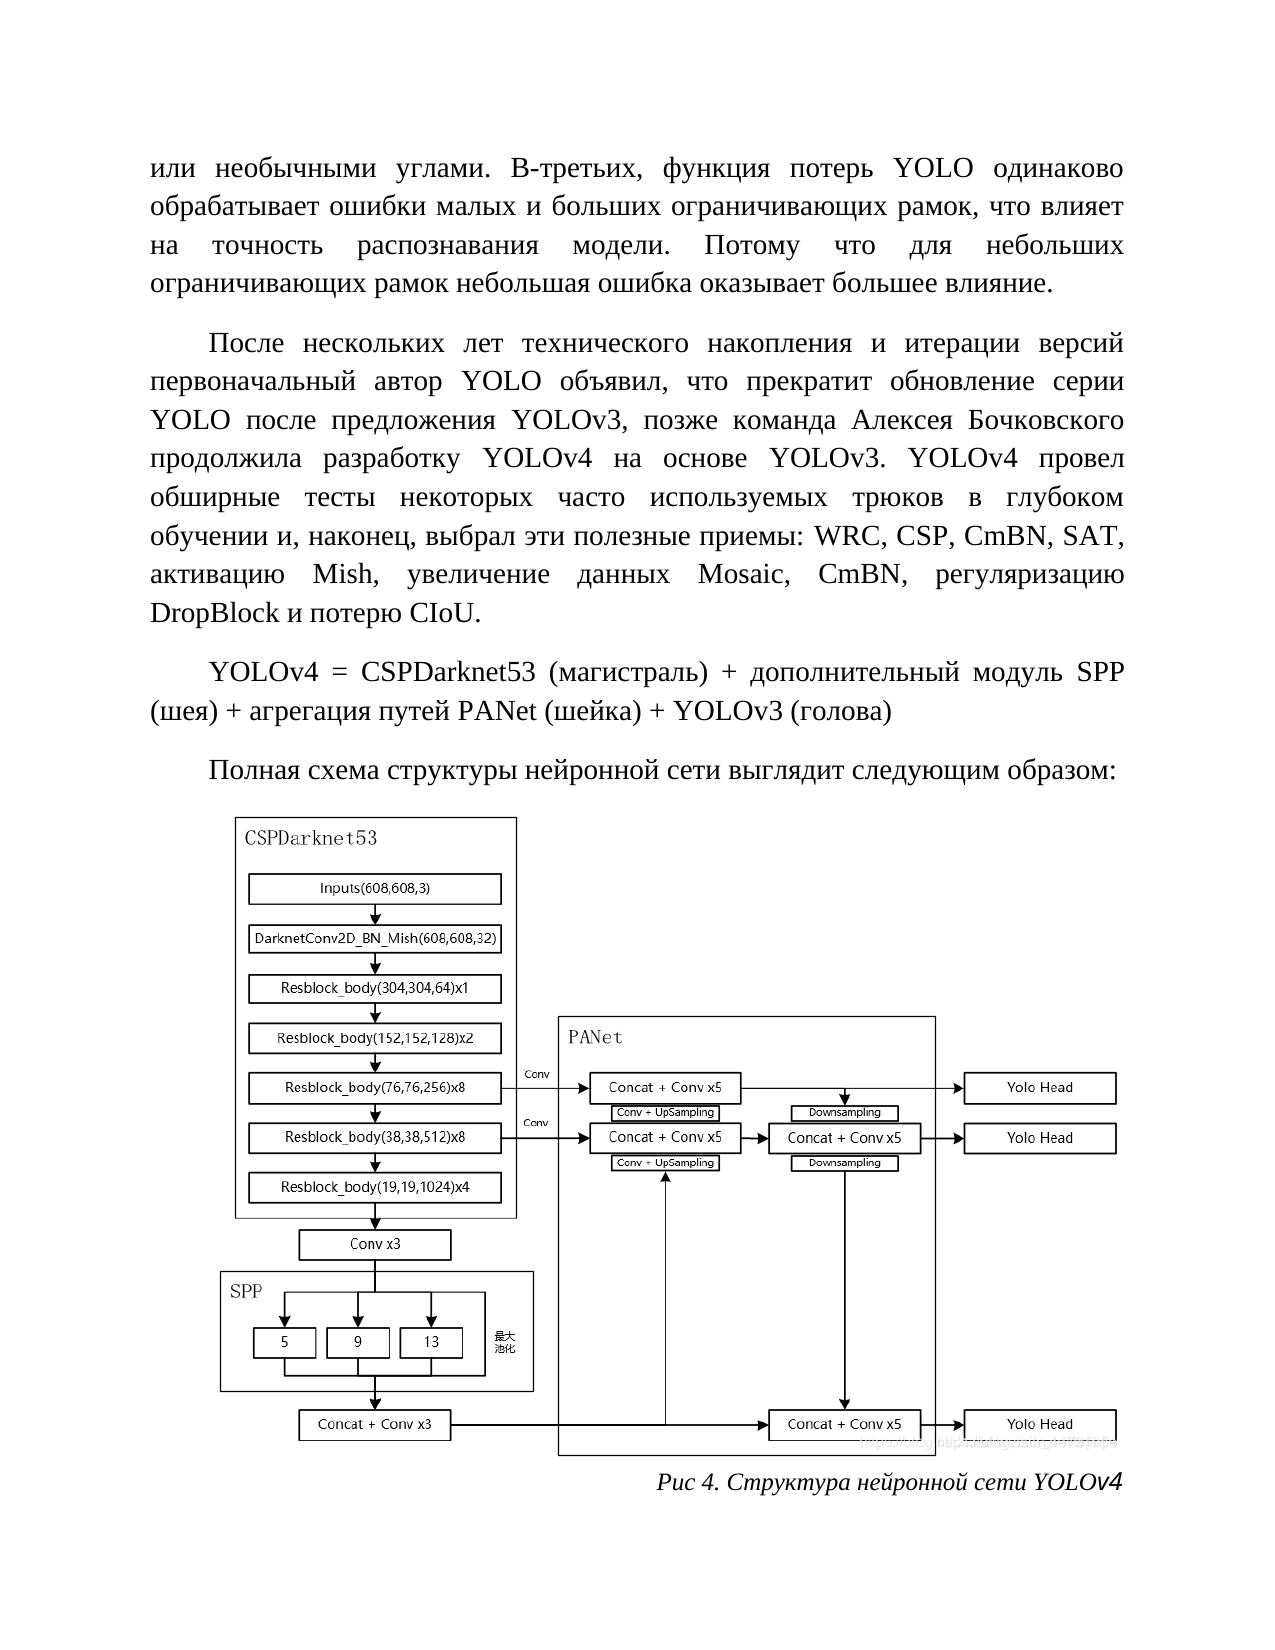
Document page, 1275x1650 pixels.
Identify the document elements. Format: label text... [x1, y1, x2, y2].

text YOLOv4 = CSPDarknet53 (магистраль) + дополнительный модуль SPP (шея) + агрегация путей PANet (шейка) + YOLOv3 (голова) [150, 654, 1125, 726]
picture [205, 811, 1125, 1459]
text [150, 150, 1125, 299]
text Полная схема структуры нейронной сети выглядит следующим образом: [150, 752, 1125, 786]
text После нескольких лет технического накопления и итерации версий первоначальный автор YOLO объявил, что прекратит обновление серии YOLO после предложения YOLOv3, позже команда Алексея Бочковского продолжила разработку YOLOv4 на основе YOLOv3. YOLOv4 провел обширные тесты некоторых часто используемых трюков в глубоком обучении и, наконец, выбрал эти полезные приемы: WRC, CSP, CmBN, SAT, активацию Mish, увеличение данных Mosaic, CmBN, регуляризацию DropBlock и потерю CIoU. [150, 325, 1125, 628]
